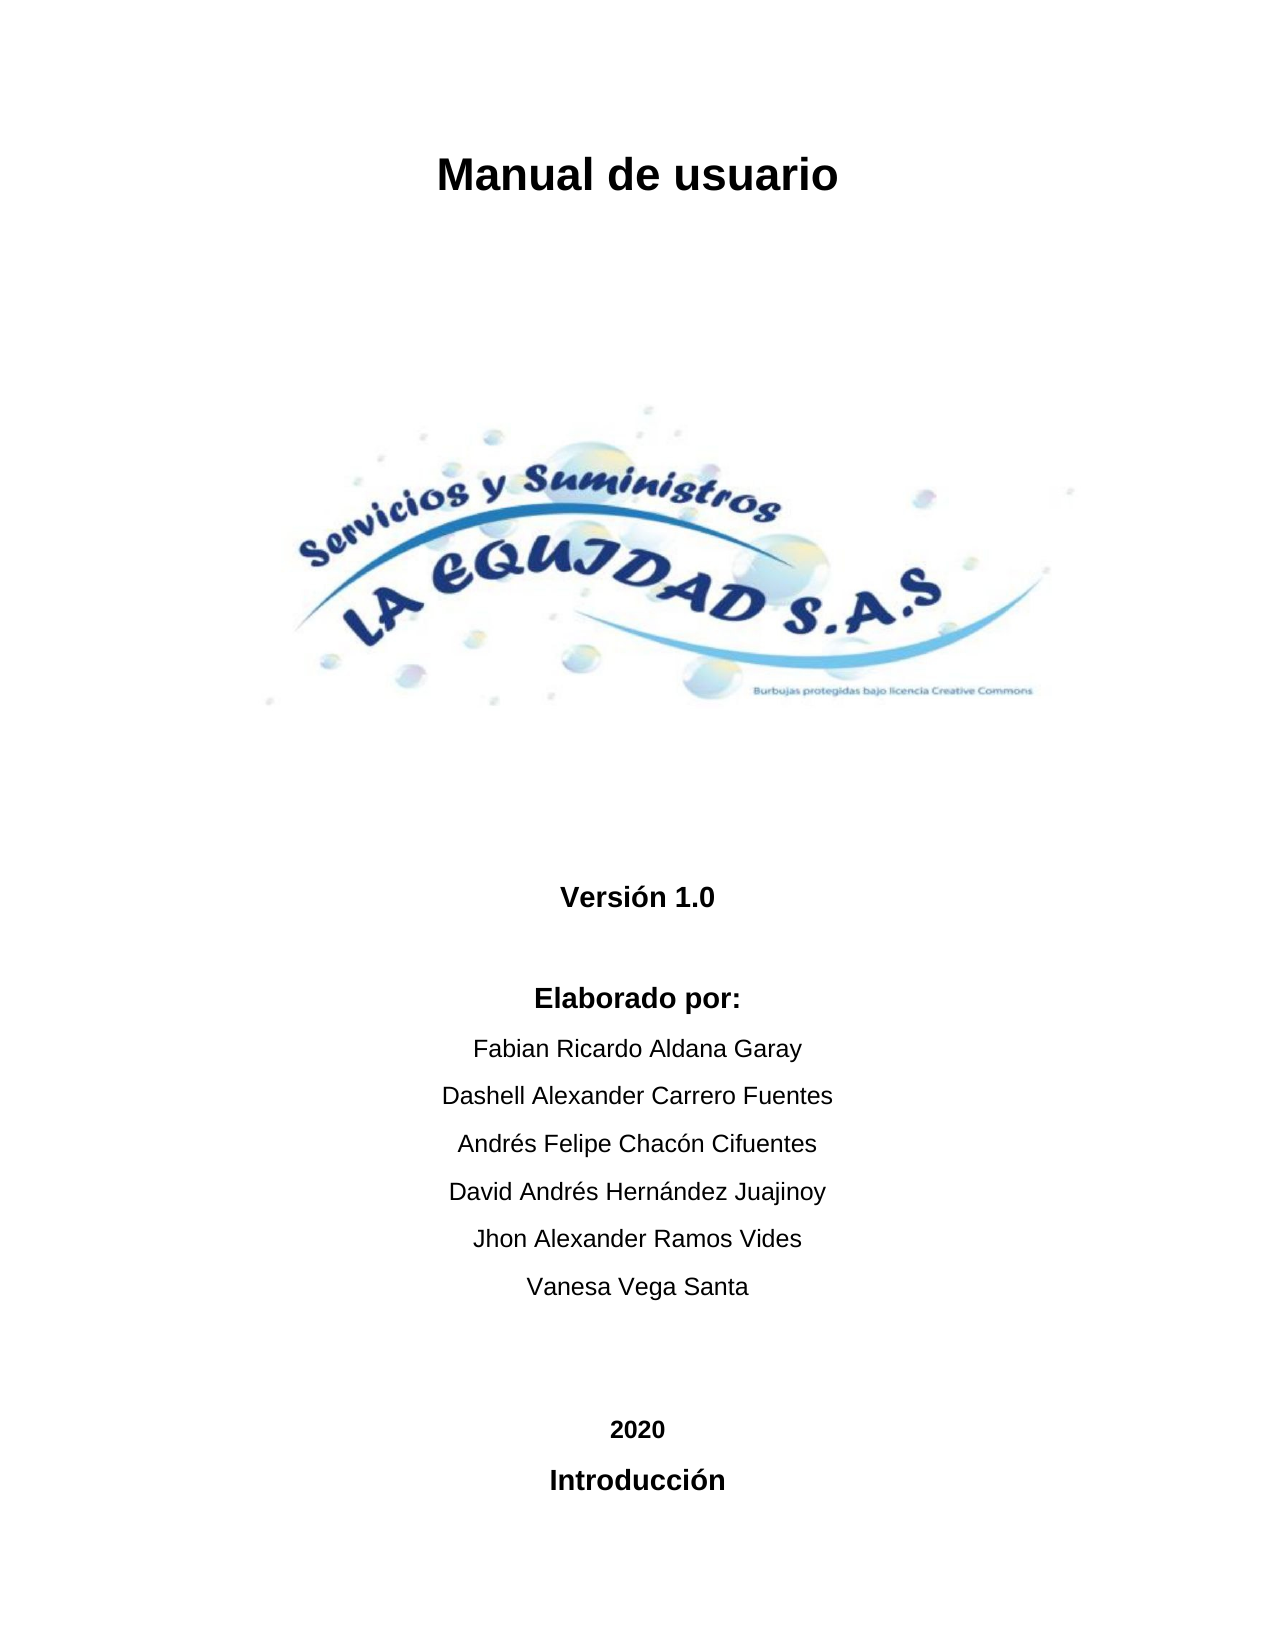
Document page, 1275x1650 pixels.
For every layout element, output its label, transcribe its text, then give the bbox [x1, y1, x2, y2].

text 2020 [177, 1415, 1098, 1444]
text David Andrés Hernández Juajinoy [177, 1177, 1098, 1205]
text Fabian Ricardo Aldana Garay [177, 1033, 1098, 1062]
text Introducción [177, 1463, 1098, 1496]
text Andrés Felipe Chacón Cifuentes [177, 1129, 1098, 1158]
text Versión 1.0 [177, 880, 1098, 914]
text Jhon Alexander Ramos Vides [177, 1224, 1098, 1253]
text Dashell Alexander Carrero Fuentes [177, 1081, 1098, 1110]
text Vanesa Vega Santa [177, 1272, 1098, 1301]
picture [177, 364, 1098, 814]
text Manual de usuario [177, 148, 1098, 200]
text Elaborado por: [177, 981, 1098, 1014]
